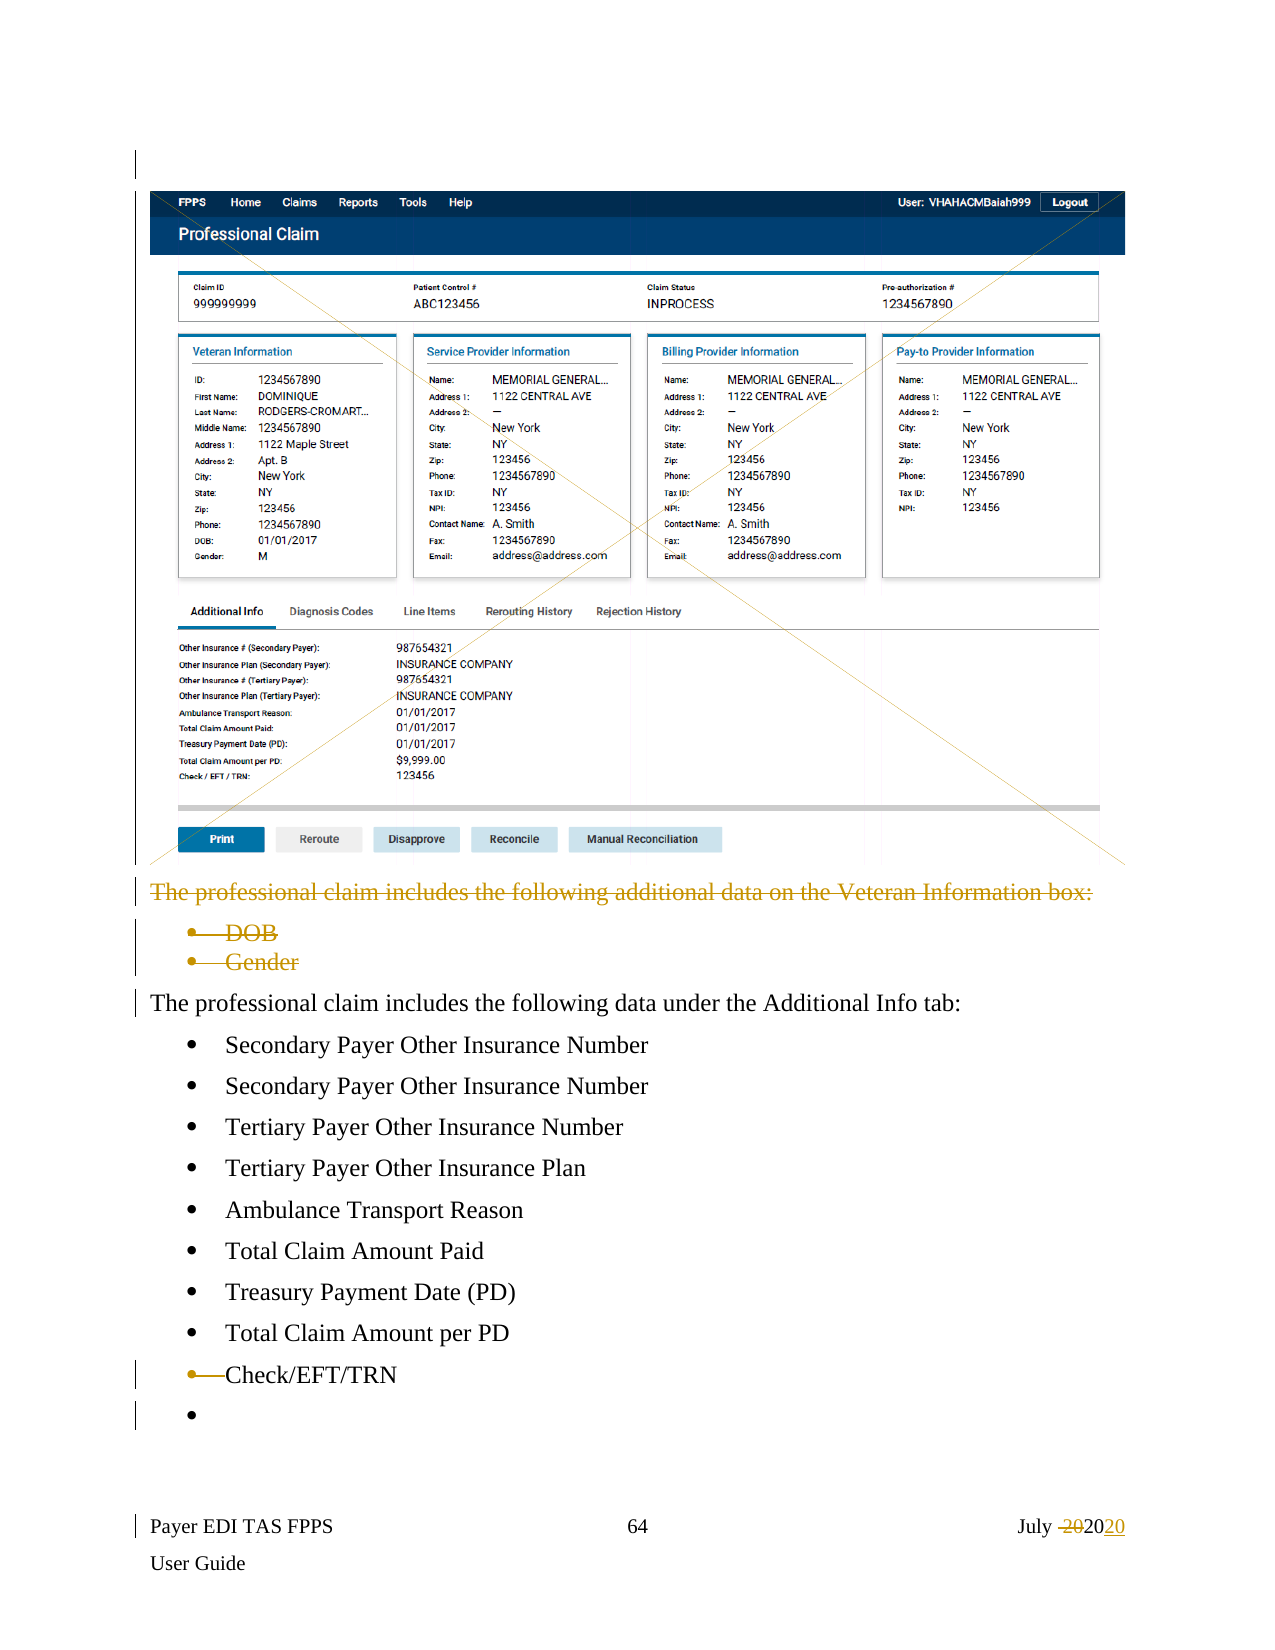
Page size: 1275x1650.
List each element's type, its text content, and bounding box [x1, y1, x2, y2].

list Total Claim Amount Paid [187, 1236, 1125, 1265]
list Secondary Payer Other Insurance Number [187, 1071, 1125, 1100]
picture [215, 836, 233, 842]
list Treasury Payment Date (PD) [187, 1277, 1125, 1306]
list Total Claim Amount per PD [187, 1318, 1125, 1347]
picture [150, 193, 635, 863]
picture [152, 191, 1123, 270]
picture [275, 276, 1000, 527]
text The professional claim includes the following data under the Additional Info tab: [150, 988, 1125, 1017]
list Check/EFT/TRN [187, 1360, 1125, 1388]
picture [152, 529, 1123, 865]
list Ambulance Transport Reason [187, 1195, 1125, 1223]
list Tertiary Payer Other Insurance Number [187, 1112, 1125, 1141]
list Tertiary Payer Other Insurance Plan [187, 1153, 1125, 1182]
list Secondary Payer Other Insurance Number [187, 1030, 1125, 1058]
picture [640, 192, 1125, 863]
